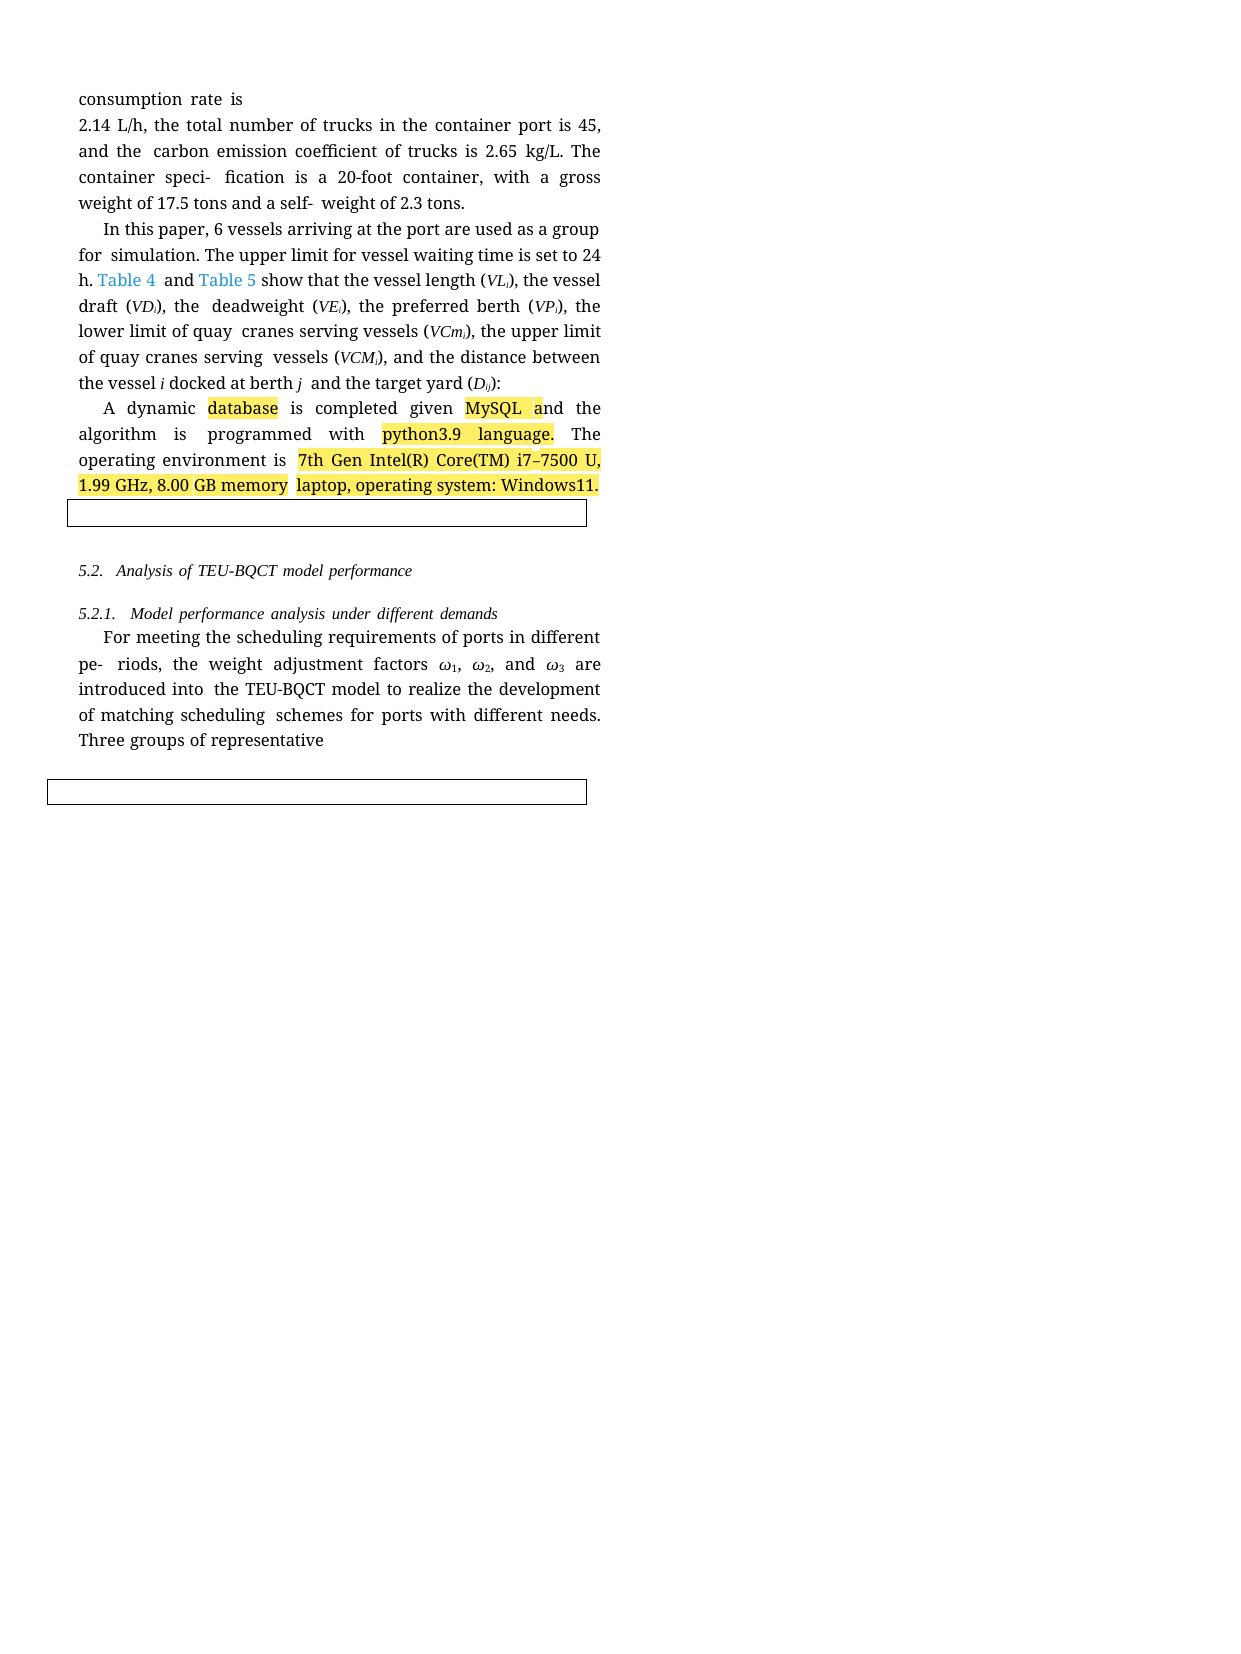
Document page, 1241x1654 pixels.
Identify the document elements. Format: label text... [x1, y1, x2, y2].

text A dynamic database is completed given MySQL and the algorithm is programmed with python3.9 language. The operating environment is 7th Gen Intel(R) Core(TM) i7–7500 U, 1.99 GHz, 8.00 GB memory laptop, operating system: Windows11. [78, 397, 601, 496]
text In this paper, 6 vessels arriving at the port are used as a group for simulation. The upper limit for vessel waiting time is set to 24 h. Table 4 and Table 5 show that the vessel length (VLi), the vessel draft (VDi), the deadweight (VEi), the preferred berth (VPi), the lower limit of quay cranes serving vessels (VCmi), the upper limit of quay cranes serving vessels (VCMi), and the distance between the vessel i docked at berth j and the target yard (Dij): [78, 217, 601, 394]
table_header [68, 500, 586, 526]
text 2.14 L/h, the total number of trucks in the container port is 45, and the carbon emission coefficient of trucks is 2.65 kg/L. The container speci- fication is a 20-foot container, with a gross weight of 17.5 tons and a self- weight of 2.3 tons. [78, 113, 601, 214]
table_header [48, 780, 586, 804]
list Model performance analysis under different demands [78, 604, 605, 623]
list Analysis of TEU-BQCT model performance [78, 561, 605, 580]
text For meeting the scheduling requirements of ports in different pe- riods, the weight adjustment factors ω1, ω2, and ω3 are introduced into the TEU-BQCT model to realize the development of matching scheduling schemes for ports with different needs. Three groups of representative [78, 626, 601, 751]
